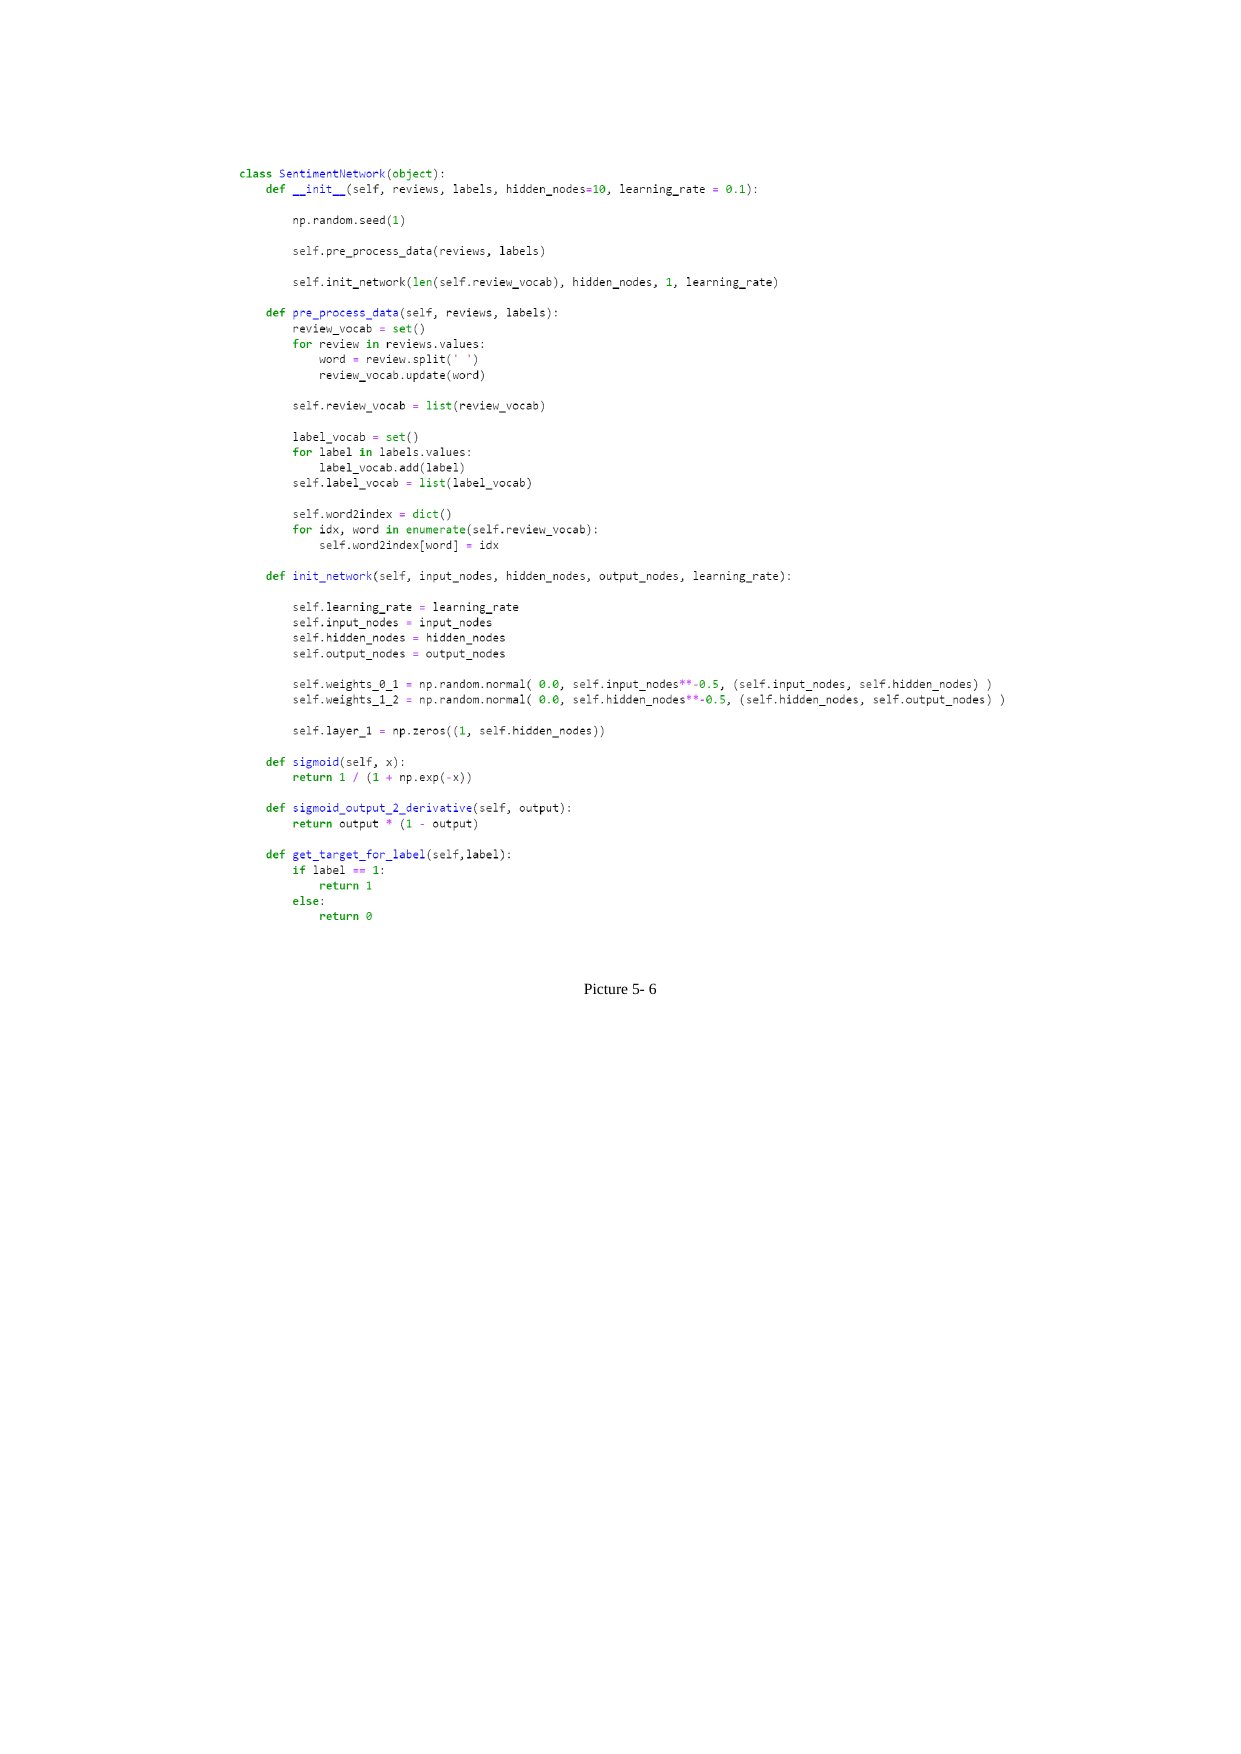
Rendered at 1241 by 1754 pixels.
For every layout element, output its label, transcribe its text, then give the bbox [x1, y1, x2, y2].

text Picture 5- 6 [187, 972, 1053, 1005]
picture [235, 161, 1005, 933]
